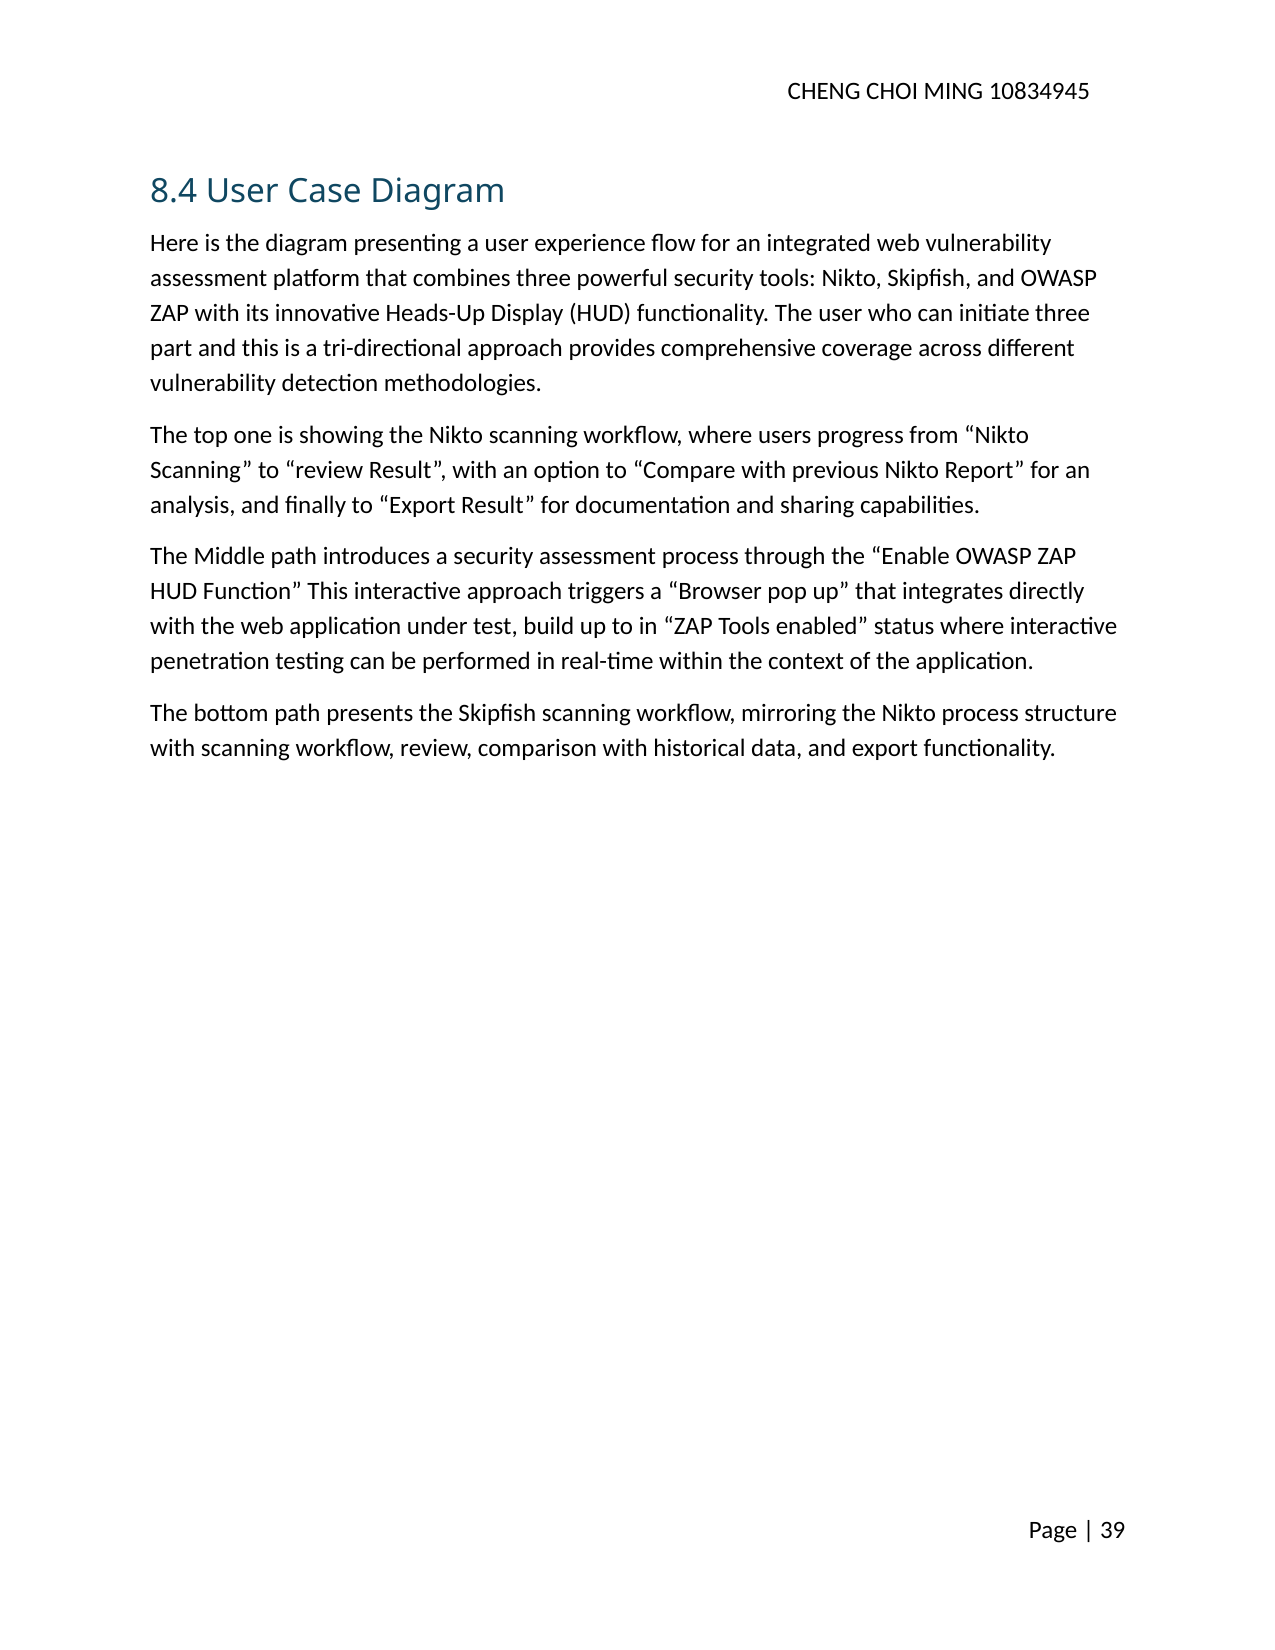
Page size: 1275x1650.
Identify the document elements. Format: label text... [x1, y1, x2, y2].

subtitle 8.4 User Case Diagram [150, 167, 1125, 212]
text The Middle path introduces a security assessment process through the “Enable OWASP ZAP HUD Function” This interactive approach triggers a “Browser pop up” that integrates directly with the web application under test, build up to in “ZAP Tools enabled” status where interactive penetration testing can be performed in real-time within the context of the application. [150, 541, 1125, 676]
text The top one is showing the Nikto scanning workflow, where users progress from “Nikto Scanning” to “review Result”, with an option to “Compare with previous Nikto Report” for an analysis, and finally to “Export Result” for documentation and sharing capabilities. [150, 419, 1125, 519]
text Here is the diagram presenting a user experience flow for an integrated web vulnerability assessment platform that combines three powerful security tools: Nikto, Skipfish, and OWASP ZAP with its innovative Heads-Up Display (HUD) functionality. The user who can initiate three part and this is a tri-directional approach provides comprehensive coverage across different vulnerability detection methodologies. [150, 227, 1125, 398]
text The bottom path presents the Skipfish scanning workflow, mirroring the Nikto process structure with scanning workflow, review, comparison with historical data, and export functionality. [150, 697, 1125, 763]
